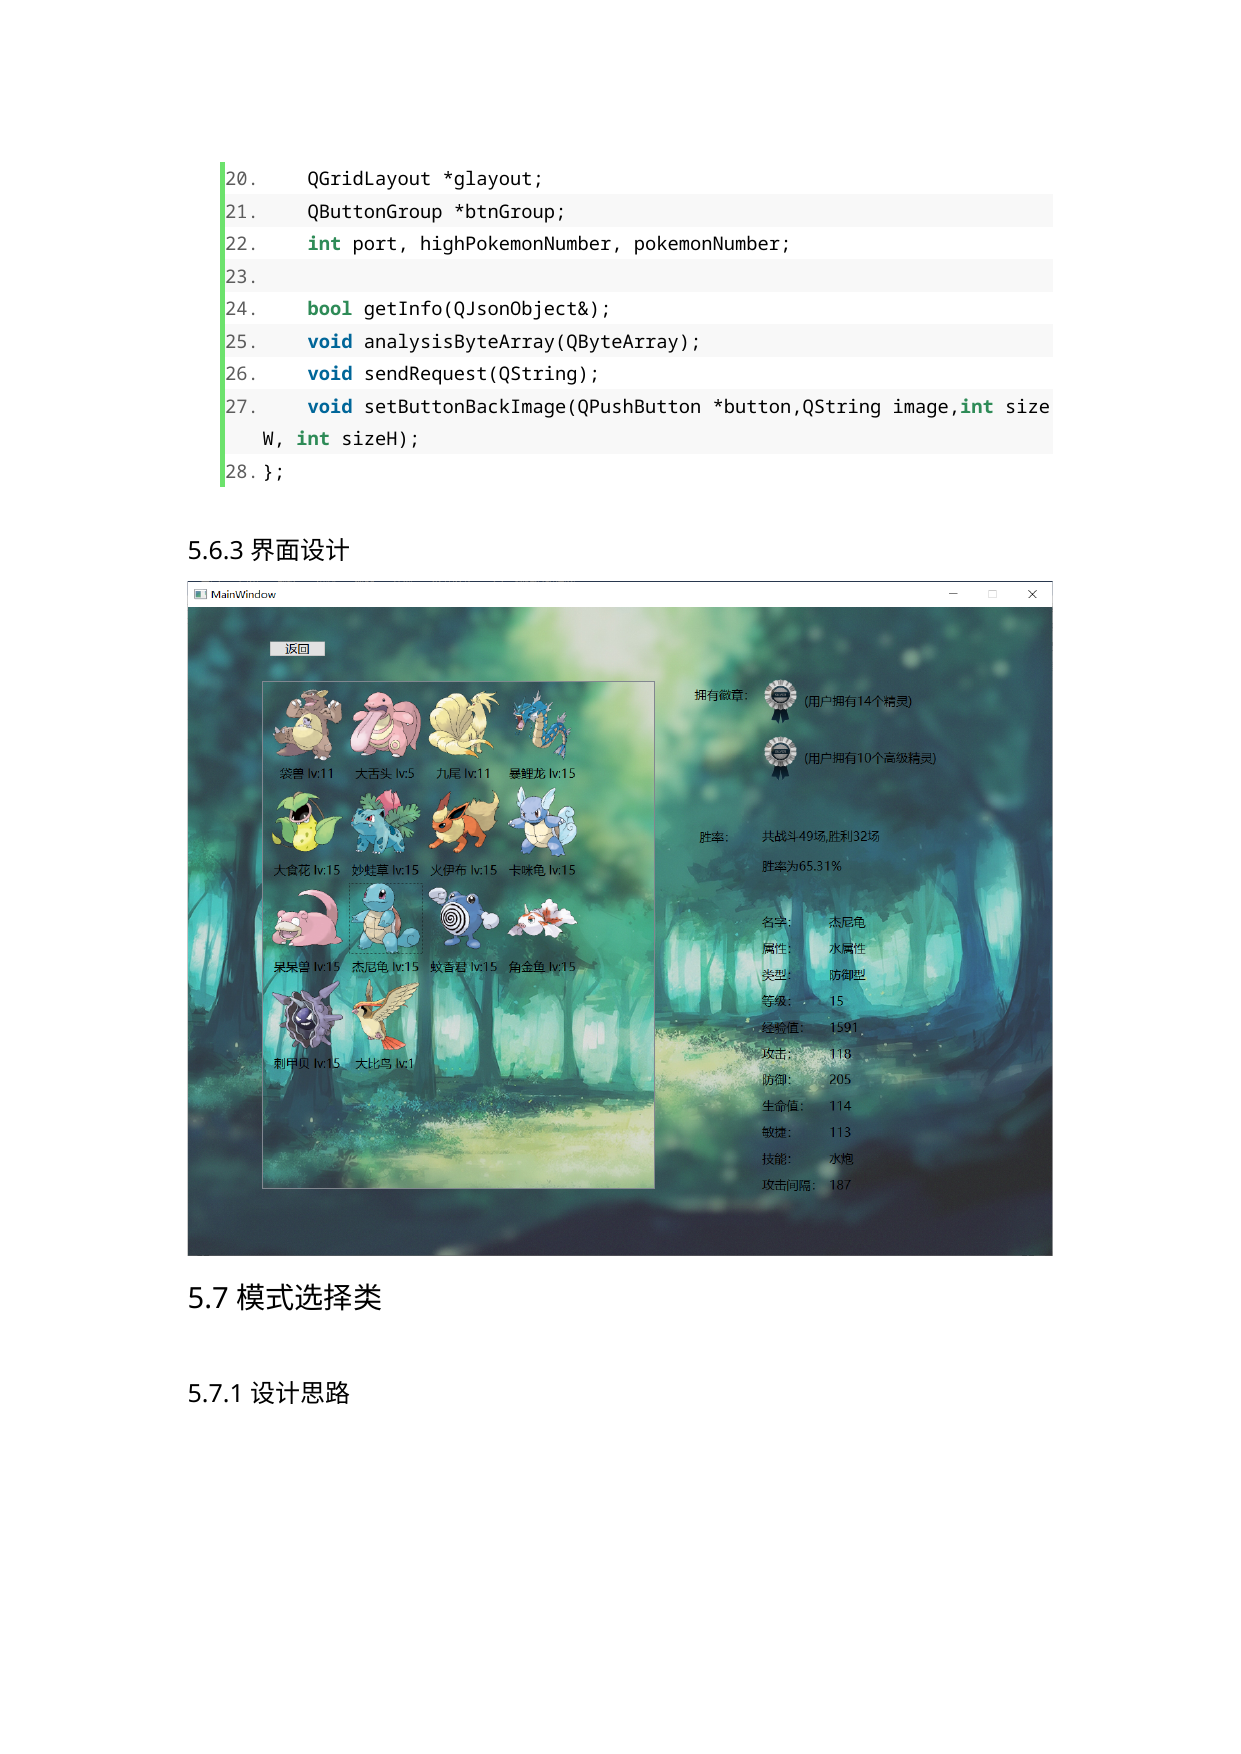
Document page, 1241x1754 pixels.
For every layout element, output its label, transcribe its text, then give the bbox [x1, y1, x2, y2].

subtitle 5.6.3 界面设计 [187, 516, 1053, 581]
list int port, highPokemonNumber, pokemonNumber; [225, 227, 1053, 259]
subtitle 5.7.1 设计思路 [187, 1359, 1053, 1424]
subtitle 5.7 模式选择类 [187, 1264, 1053, 1329]
list }; [225, 454, 1053, 487]
list void analysisByteArray(QByteArray); [225, 324, 1053, 357]
list bool getInfo(QJsonObject&); [225, 292, 1053, 324]
list QGridLayout *glayout; [225, 162, 1053, 194]
list QButtonGroup *btnGroup; [225, 194, 1053, 227]
list void setButtonBackImage(QPushButton *button,QString image,int sizeW, int sizeH); [225, 389, 1053, 454]
picture [187, 581, 1053, 1256]
list void sendRequest(QString); [225, 357, 1053, 389]
